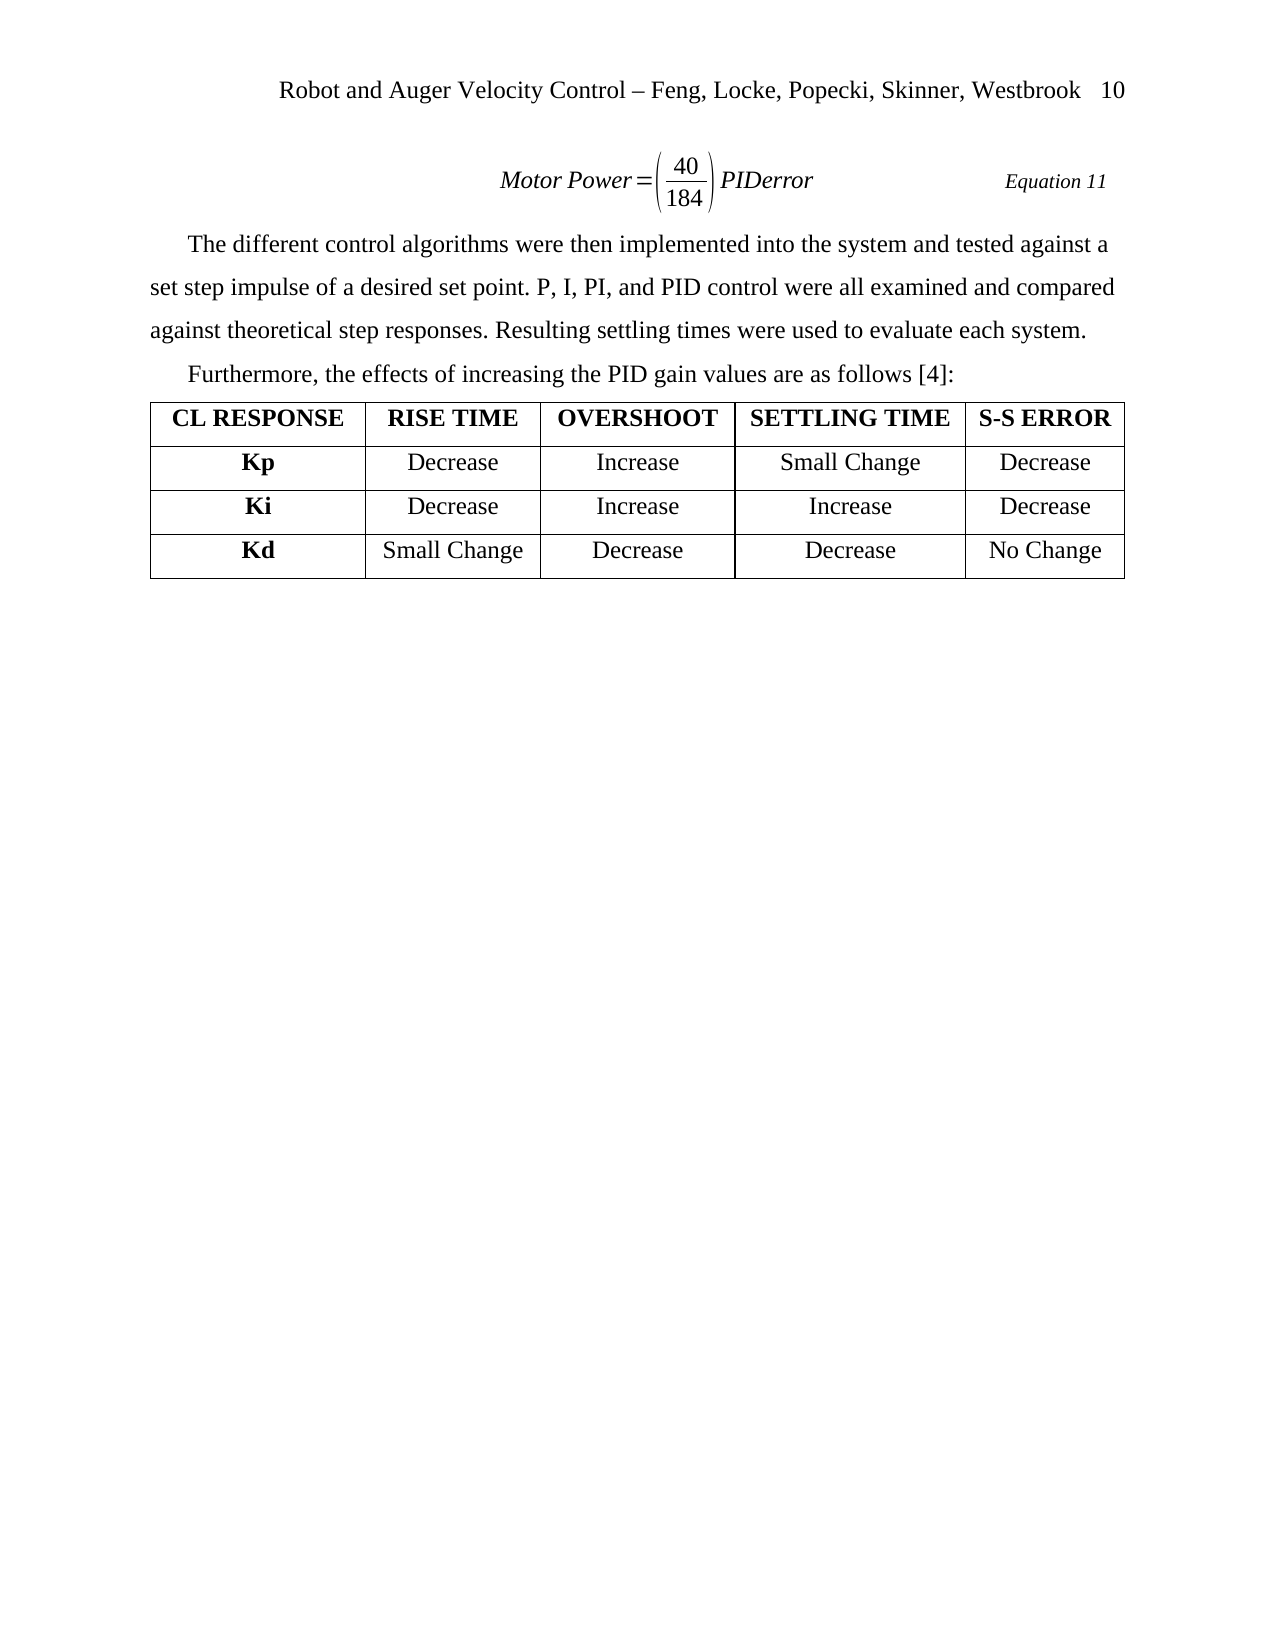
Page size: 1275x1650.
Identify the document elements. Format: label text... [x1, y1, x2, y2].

table_cell Kd [151, 535, 365, 578]
table_cell Small Change [366, 535, 540, 578]
table_header RISE TIME [366, 403, 540, 446]
table_header S-S ERROR [966, 403, 1124, 446]
table_header OVERSHOOT [541, 403, 734, 446]
table_cell Decrease [366, 491, 540, 534]
table_header SETTLING TIME [736, 403, 965, 446]
table_cell Decrease [736, 535, 965, 578]
table_cell Decrease [541, 535, 734, 578]
text Furthermore, the effects of increasing the PID gain values are as follows [4]: [150, 359, 1125, 387]
table_cell Increase [541, 491, 734, 534]
table_cell Kp [151, 447, 365, 490]
table_header CL RESPONSE [151, 403, 365, 446]
table_cell Decrease [966, 491, 1124, 534]
table_cell Increase [736, 491, 965, 534]
table_cell Increase [541, 447, 734, 490]
table_cell Decrease [966, 447, 1124, 490]
table_cell Decrease [366, 447, 540, 490]
table_cell No Change [966, 535, 1124, 578]
table_cell Small Change [736, 447, 965, 490]
text The different control algorithms were then implemented into the system and tested against a set step impulse of a desired set point. P, I, PI, and PID control were all examined and compared against theoretical step responses. Resulting settling times were used to evaluate each system. [150, 229, 1125, 344]
table_cell Ki [151, 491, 365, 534]
